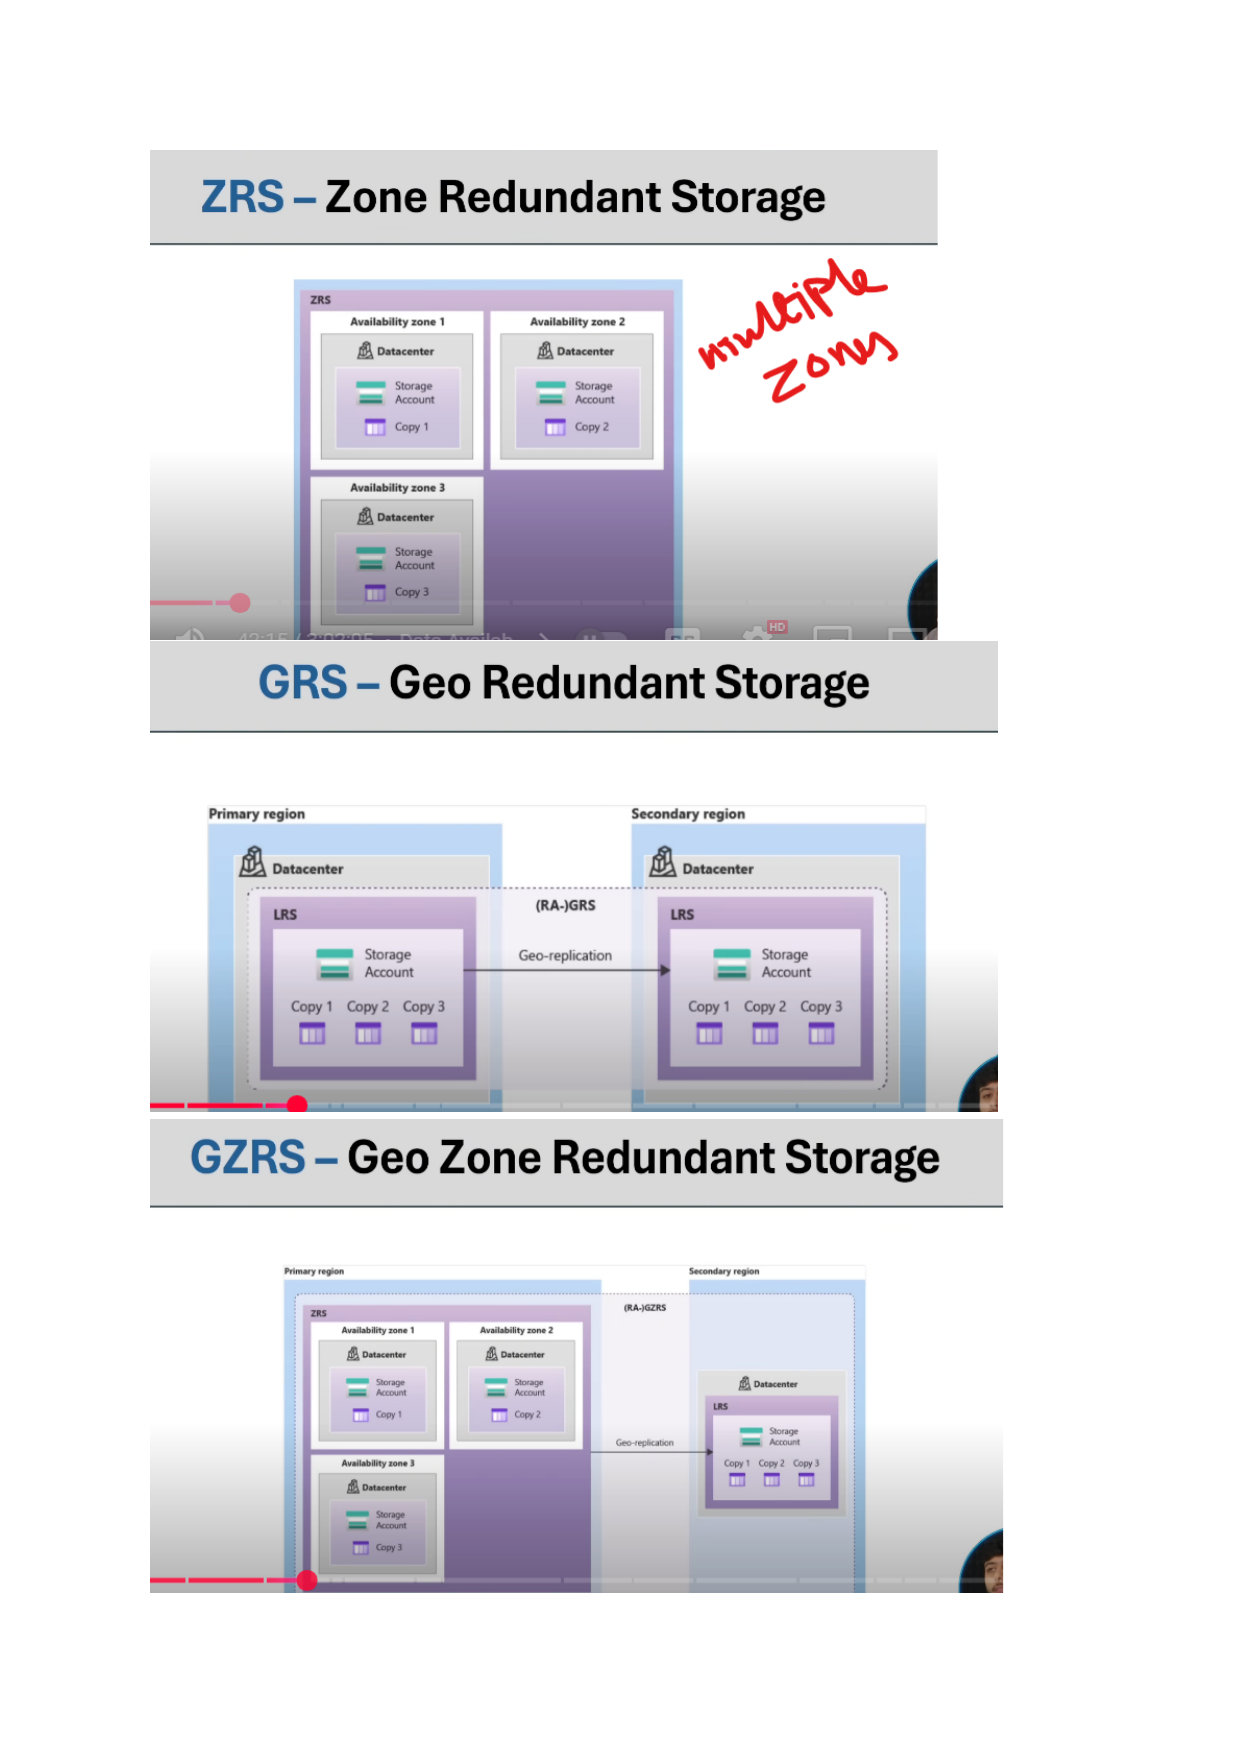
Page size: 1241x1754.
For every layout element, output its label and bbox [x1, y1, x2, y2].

picture [150, 150, 938, 640]
picture [150, 1119, 1004, 1593]
picture [150, 641, 998, 1112]
text [150, 150, 1090, 1592]
